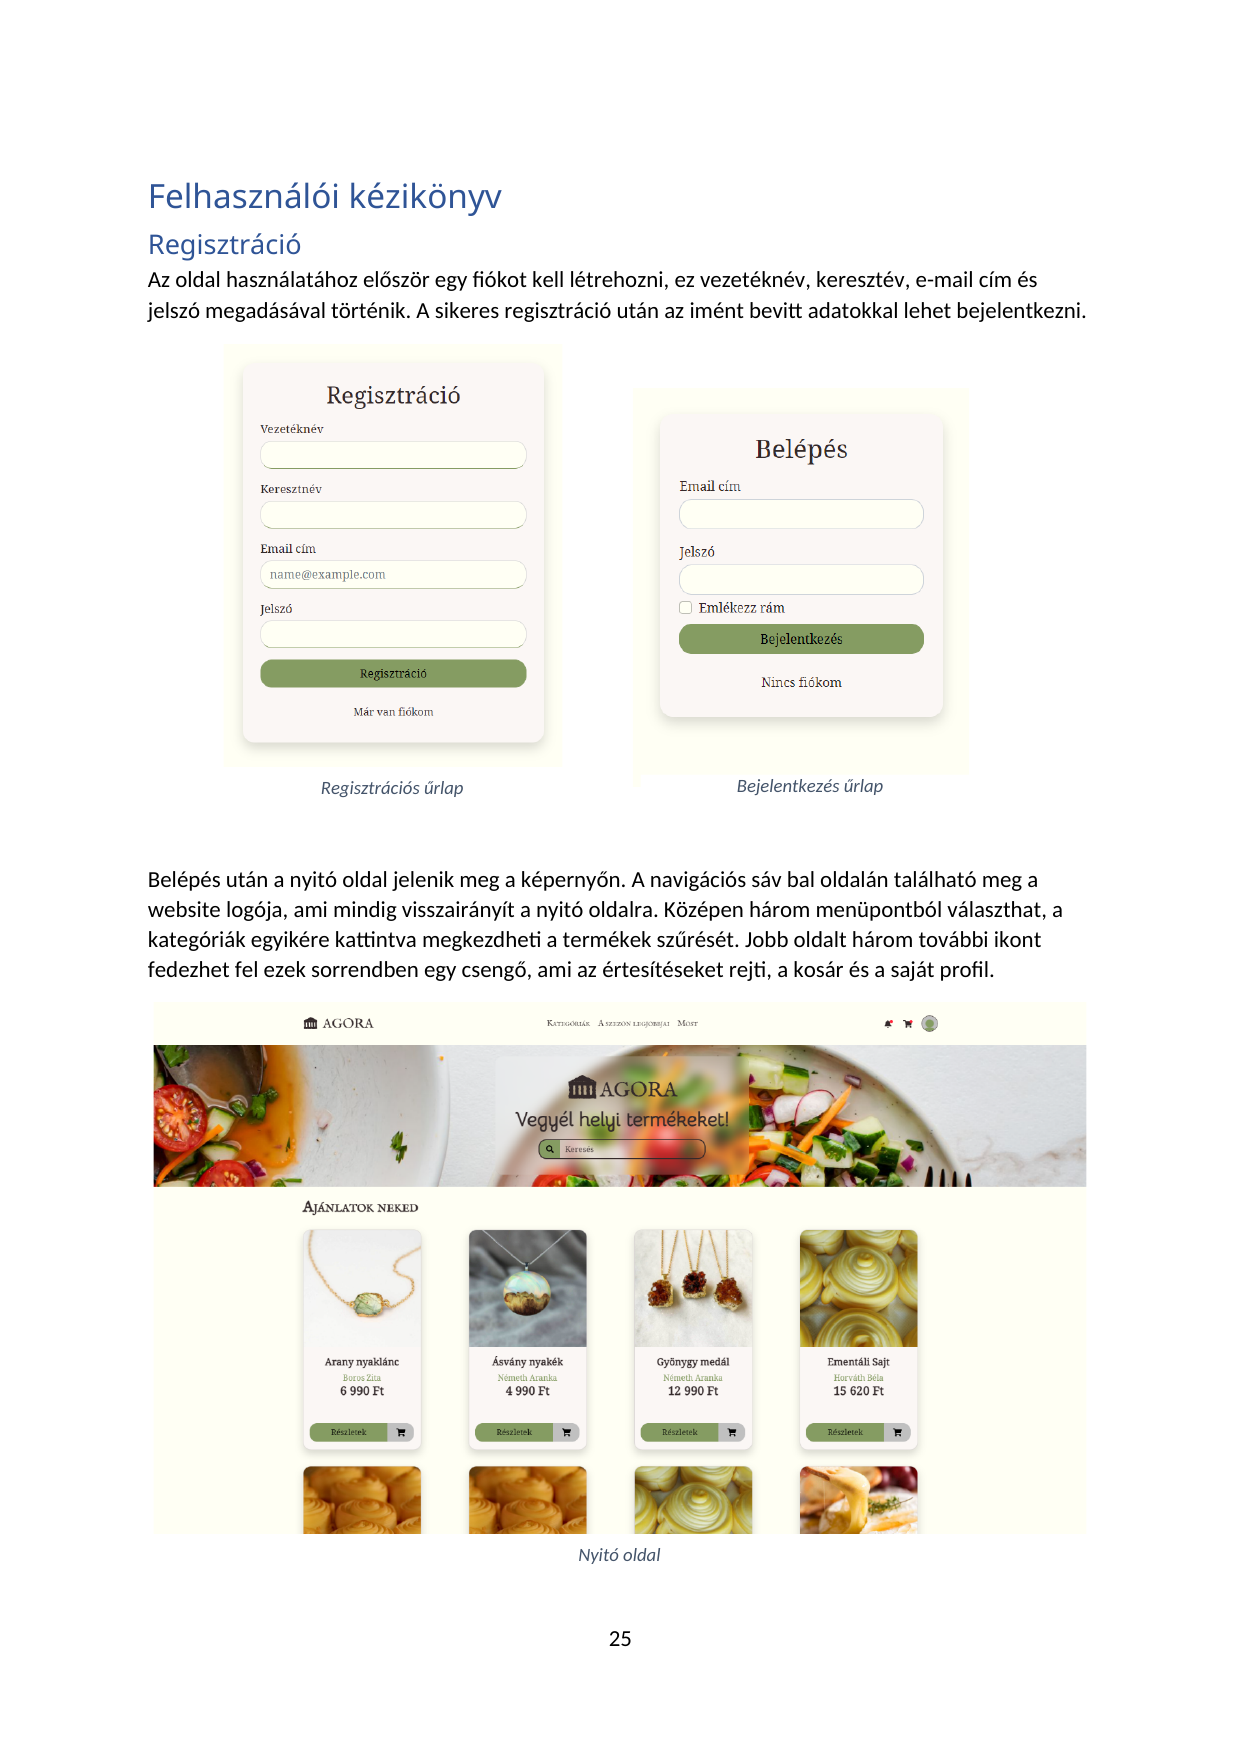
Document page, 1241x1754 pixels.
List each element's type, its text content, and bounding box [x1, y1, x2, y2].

text Belépés után a nyitó oldal jelenik meg a képernyőn. A navigációs sáv bal oldalán található meg a website logója, ami mindig visszairányít a nyitó oldalra. Középen három menüpontból választhat, a kategóriák egyikére kattintva megkezdheti a termékek szűrését. Jobb oldalt három további ikont fedezhet fel ezek sorrendben egy csengő, ami az értesítéseket rejti, a kosár és a saját profil. [148, 865, 1093, 983]
text Az oldal használatához először egy fiókot kell létrehozni, ez vezetéknév, keresztév, e-mail cím és jelszó megadásával történik. A sikeres regisztráció után az imént bevitt adatokkal lehet bejelentkezni. [148, 266, 1093, 324]
picture [223, 344, 563, 767]
subtitle Regisztráció [148, 226, 1093, 263]
picture [632, 388, 970, 787]
picture [153, 1002, 1087, 1534]
subtitle Felhasználói kézikönyv [148, 173, 1093, 218]
